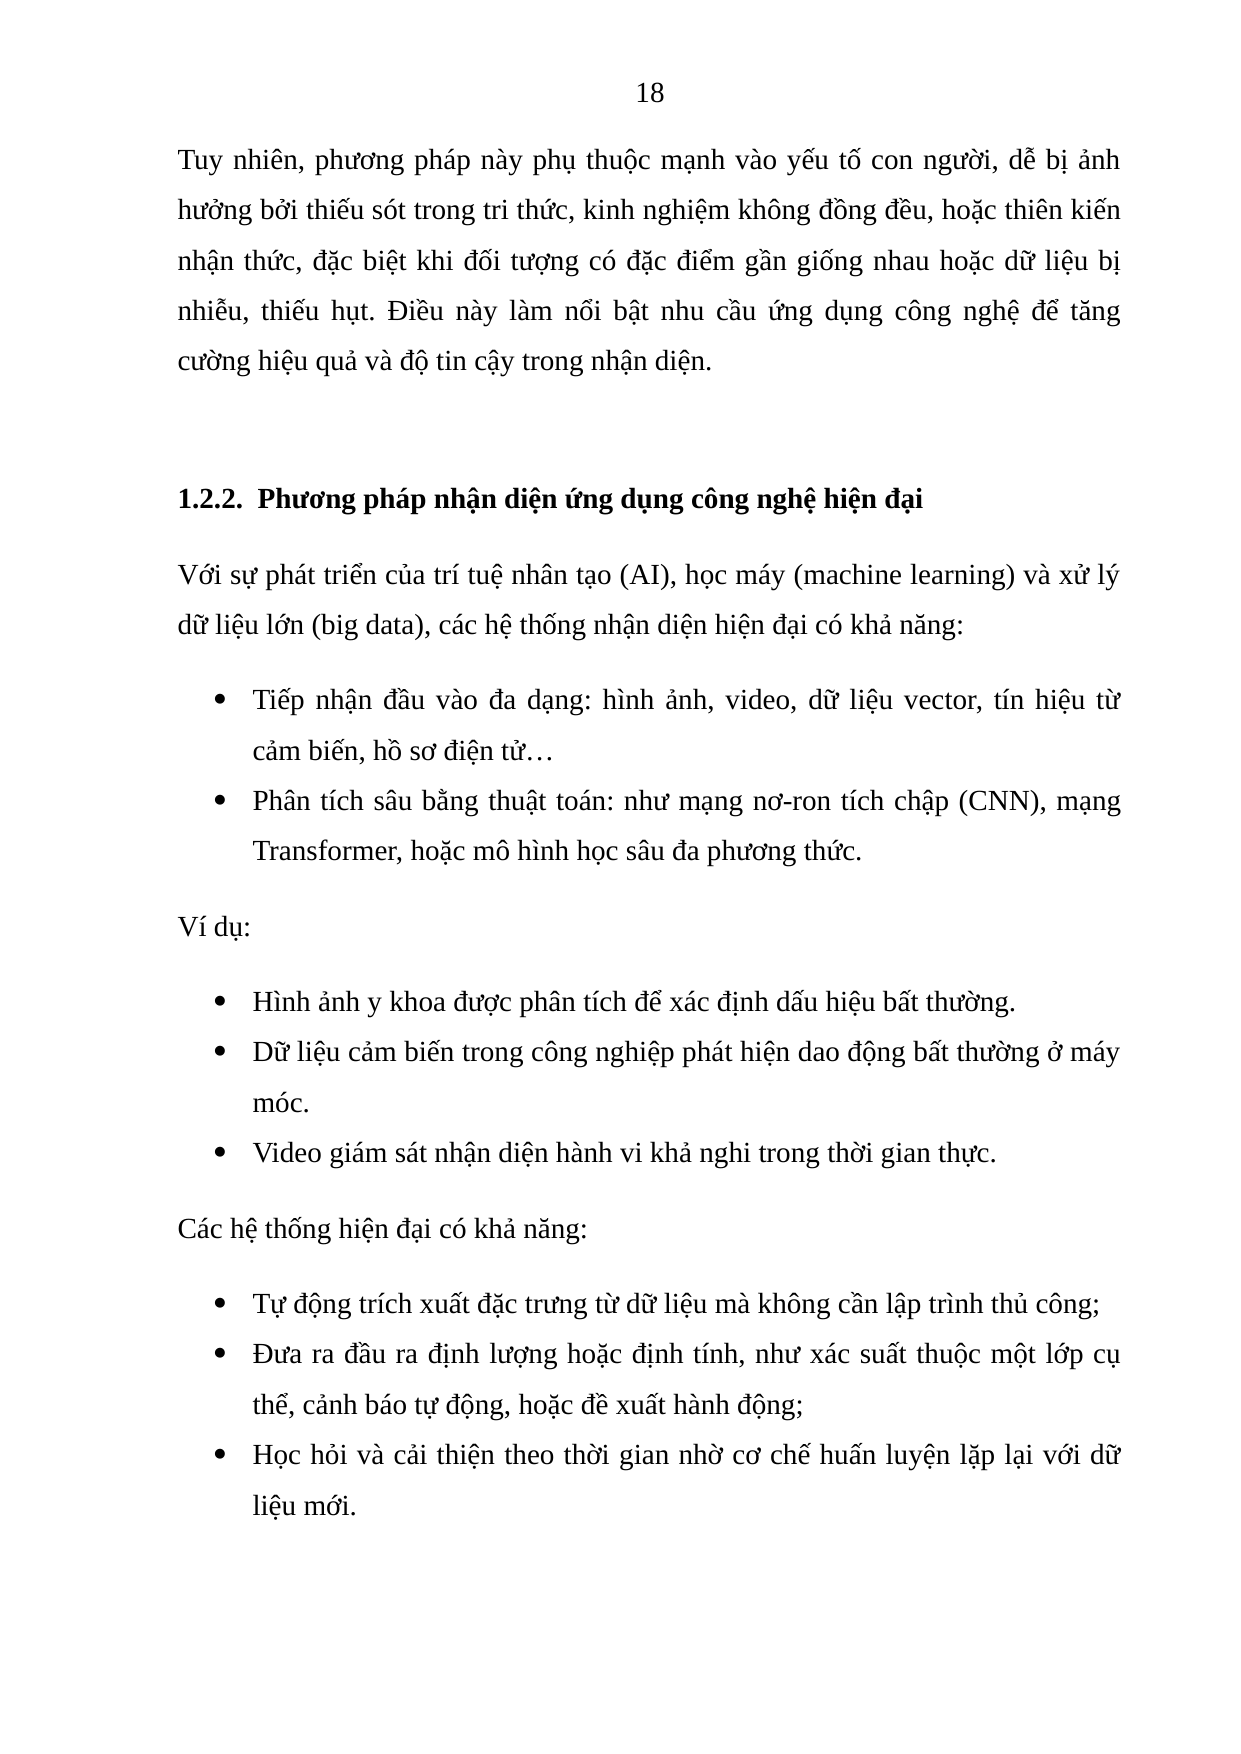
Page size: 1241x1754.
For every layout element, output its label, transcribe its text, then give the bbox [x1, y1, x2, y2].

list Hình ảnh y khoa được phân tích để xác định dấu hiệu bất thường. [215, 984, 1122, 1018]
list Phân tích sâu bằng thuật toán: như mạng nơ-ron tích chập (CNN), mạng Transformer, hoặc mô hình học sâu đa phương thức. [215, 783, 1122, 867]
text Ví dụ: [177, 909, 1122, 942]
list Tự động trích xuất đặc trưng từ dữ liệu mà không cần lập trình thủ công; [215, 1286, 1122, 1320]
list Tiếp nhận đầu vào đa dạng: hình ảnh, video, dữ liệu vector, tín hiệu từ cảm biến, hồ sơ điện tử… [215, 682, 1122, 766]
text Các hệ thống hiện đại có khả năng: [177, 1211, 1122, 1244]
list Học hỏi và cải thiện theo thời gian nhờ cơ chế huấn luyện lặp lại với dữ liệu mới. [215, 1437, 1122, 1521]
list Video giám sát nhận diện hành vi khả nghi trong thời gian thực. [215, 1135, 1122, 1169]
text Với sự phát triển của trí tuệ nhân tạo (AI), học máy (machine learning) và xử lý dữ liệu lớn (big data), các hệ thống nhận diện hiện đại có khả năng: [177, 557, 1122, 641]
text Tuy nhiên, phương pháp này phụ thuộc mạnh vào yếu tố con người, dễ bị ảnh hưởng bởi thiếu sót trong tri thức, kinh nghiệm không đồng đều, hoặc thiên kiến nhận thức, đặc biệt khi đối tượng có đặc điểm gần giống nhau hoặc dữ liệu bị nhiễu, thiếu hụt. Điều này làm nổi bật nhu cầu ứng dụng công nghệ để tăng cường hiệu quả và độ tin cậy trong nhận diện. [177, 142, 1122, 377]
list Dữ liệu cảm biến trong công nghiệp phát hiện dao động bất thường ở máy móc. [215, 1034, 1122, 1118]
subtitle Phương pháp nhận diện ứng dụng công nghệ hiện đại [177, 481, 1122, 515]
list Đưa ra đầu ra định lượng hoặc định tính, như xác suất thuộc một lớp cụ thể, cảnh báo tự động, hoặc đề xuất hành động; [215, 1336, 1122, 1420]
